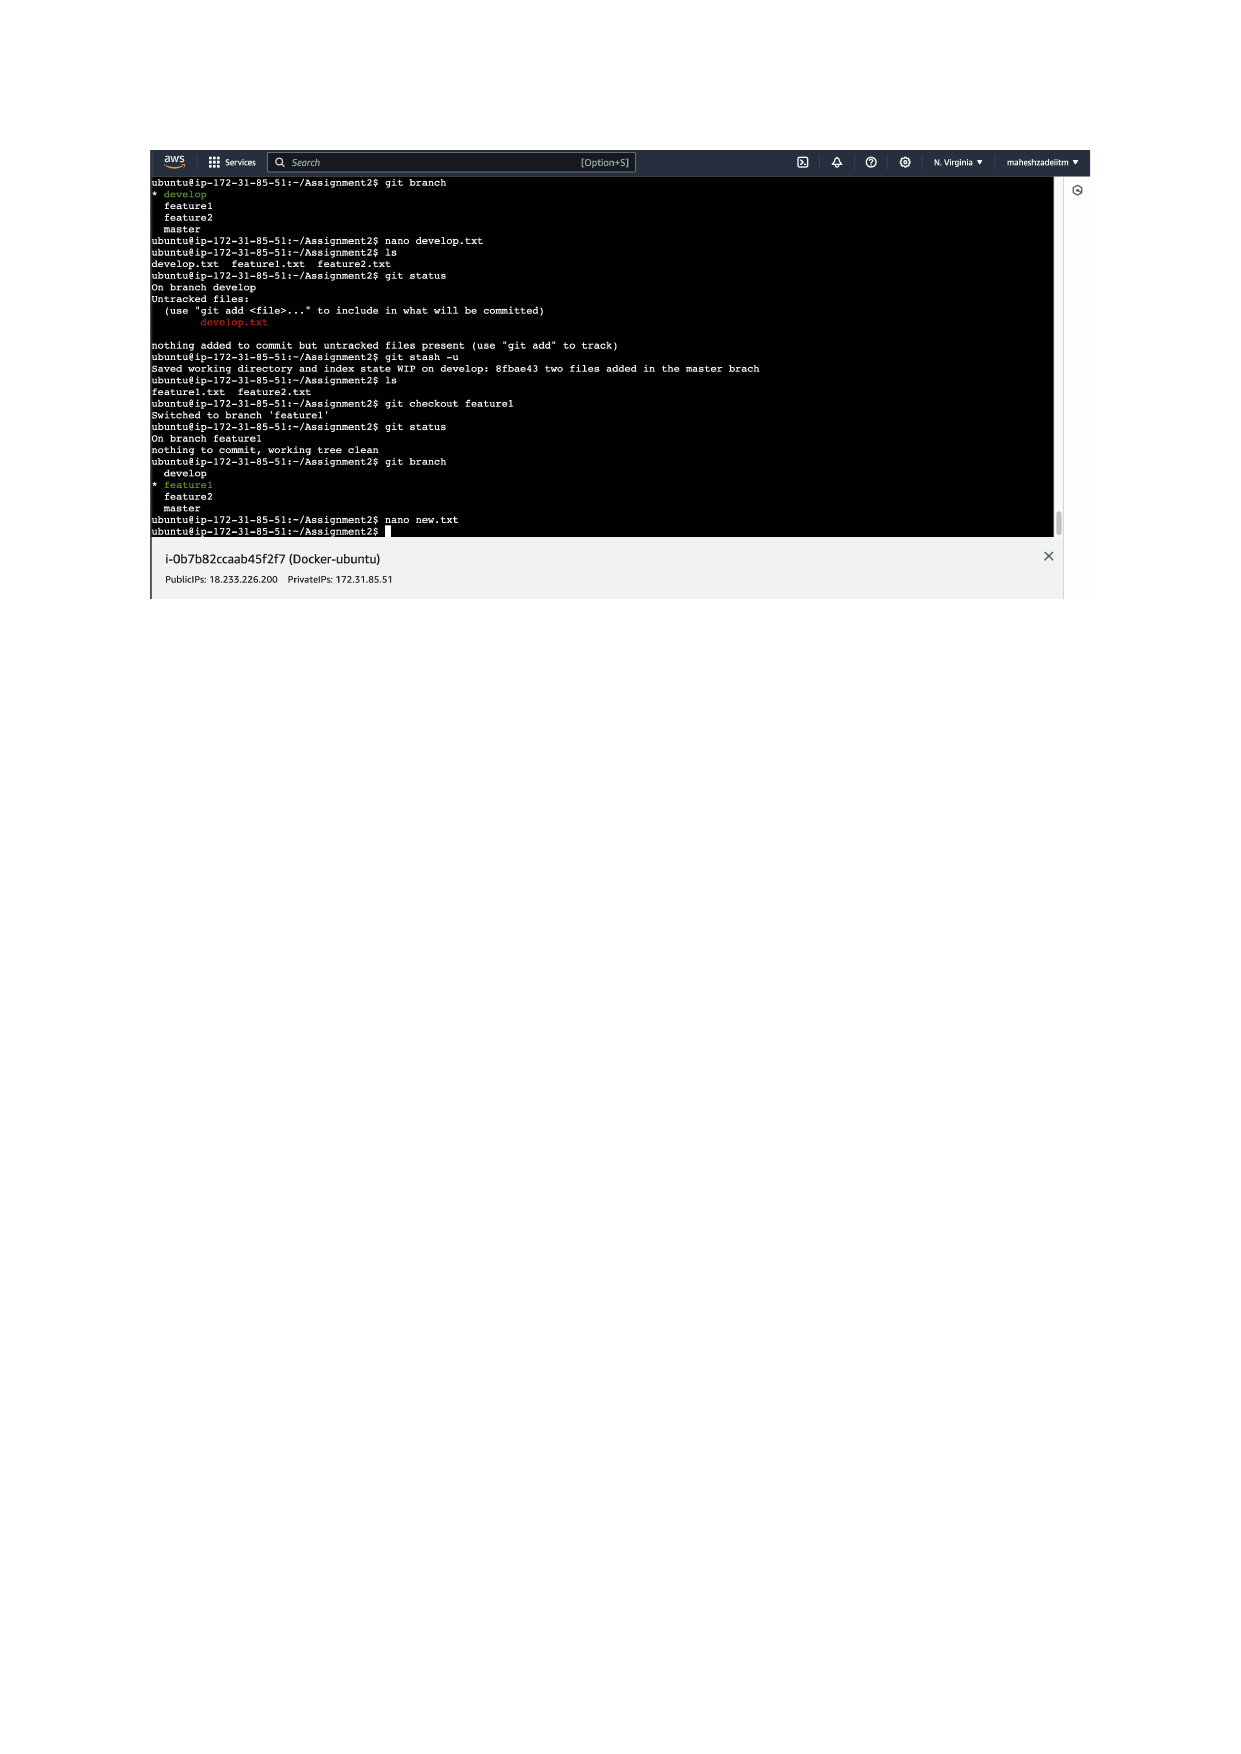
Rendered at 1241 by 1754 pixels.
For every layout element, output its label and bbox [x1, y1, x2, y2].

picture [150, 150, 1091, 599]
